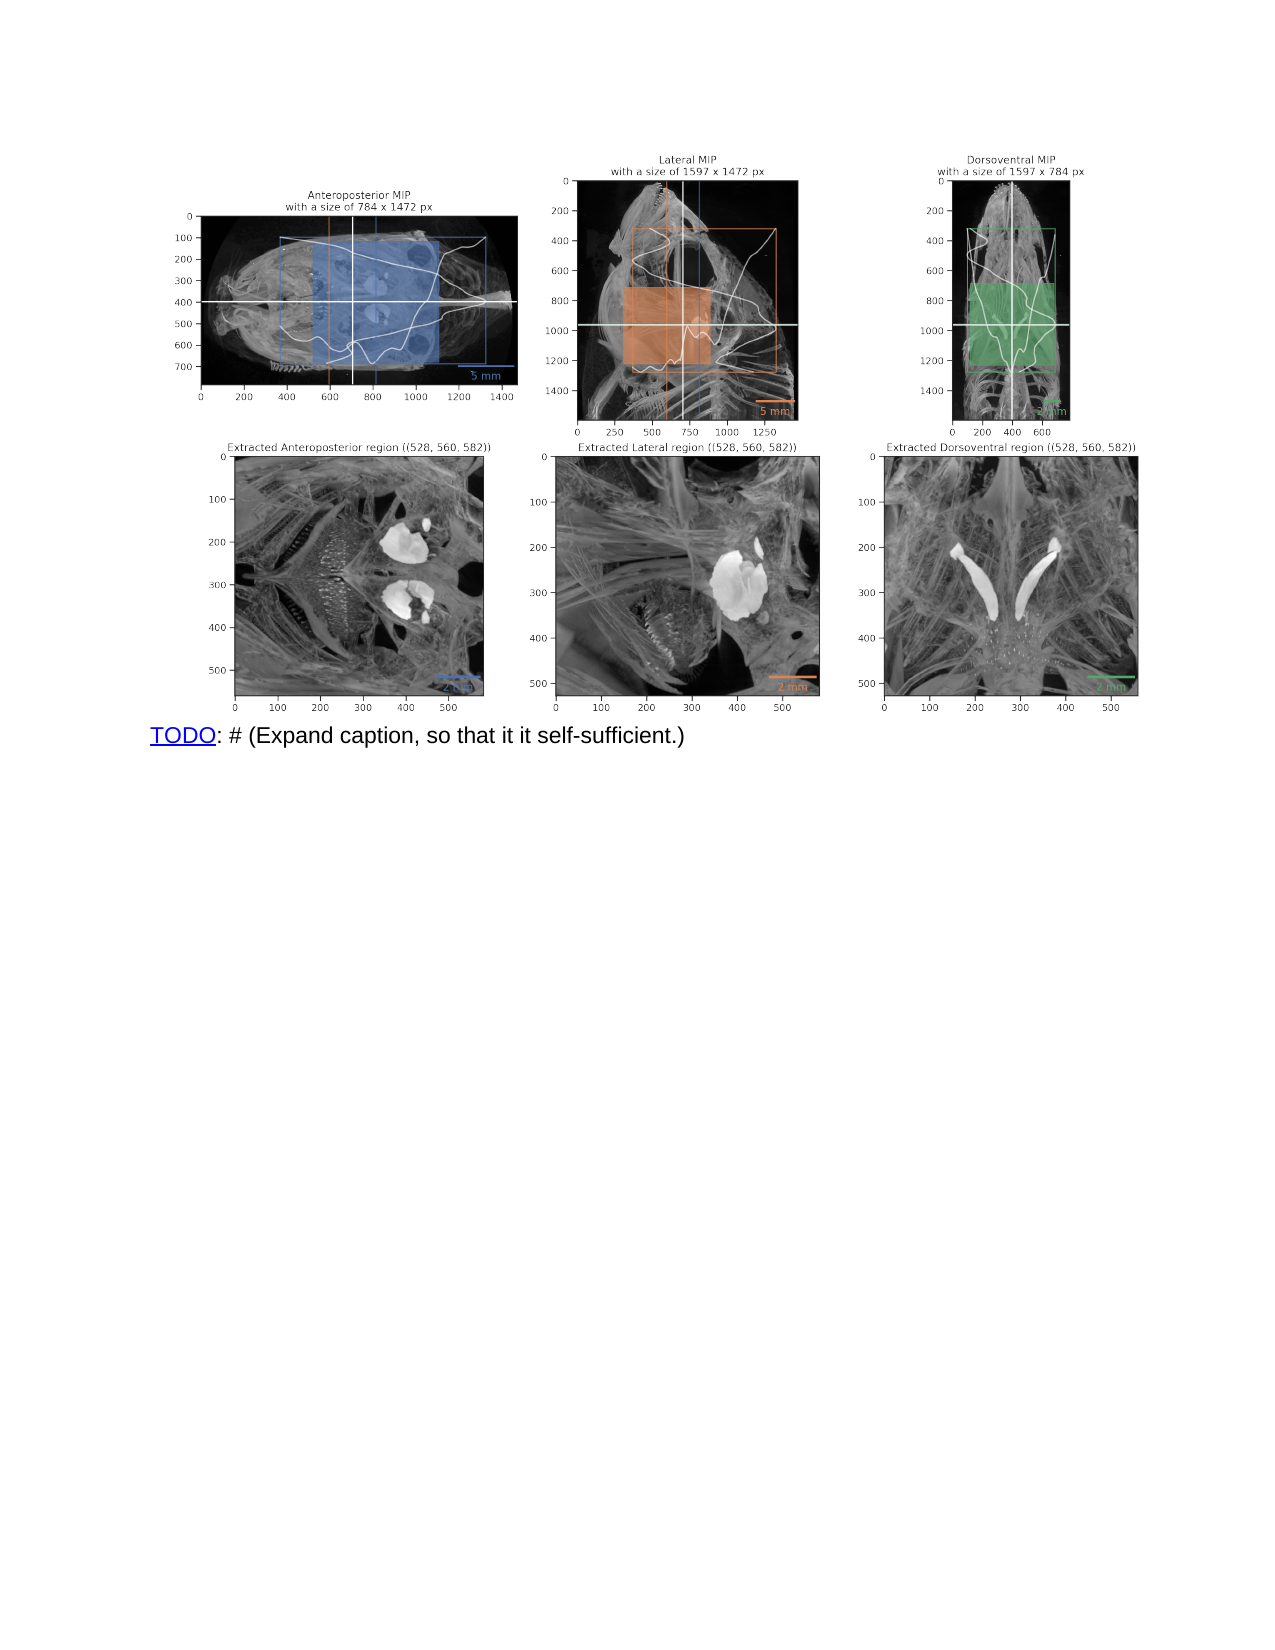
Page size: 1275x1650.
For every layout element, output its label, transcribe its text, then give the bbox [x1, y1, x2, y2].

picture [168, 150, 1144, 719]
